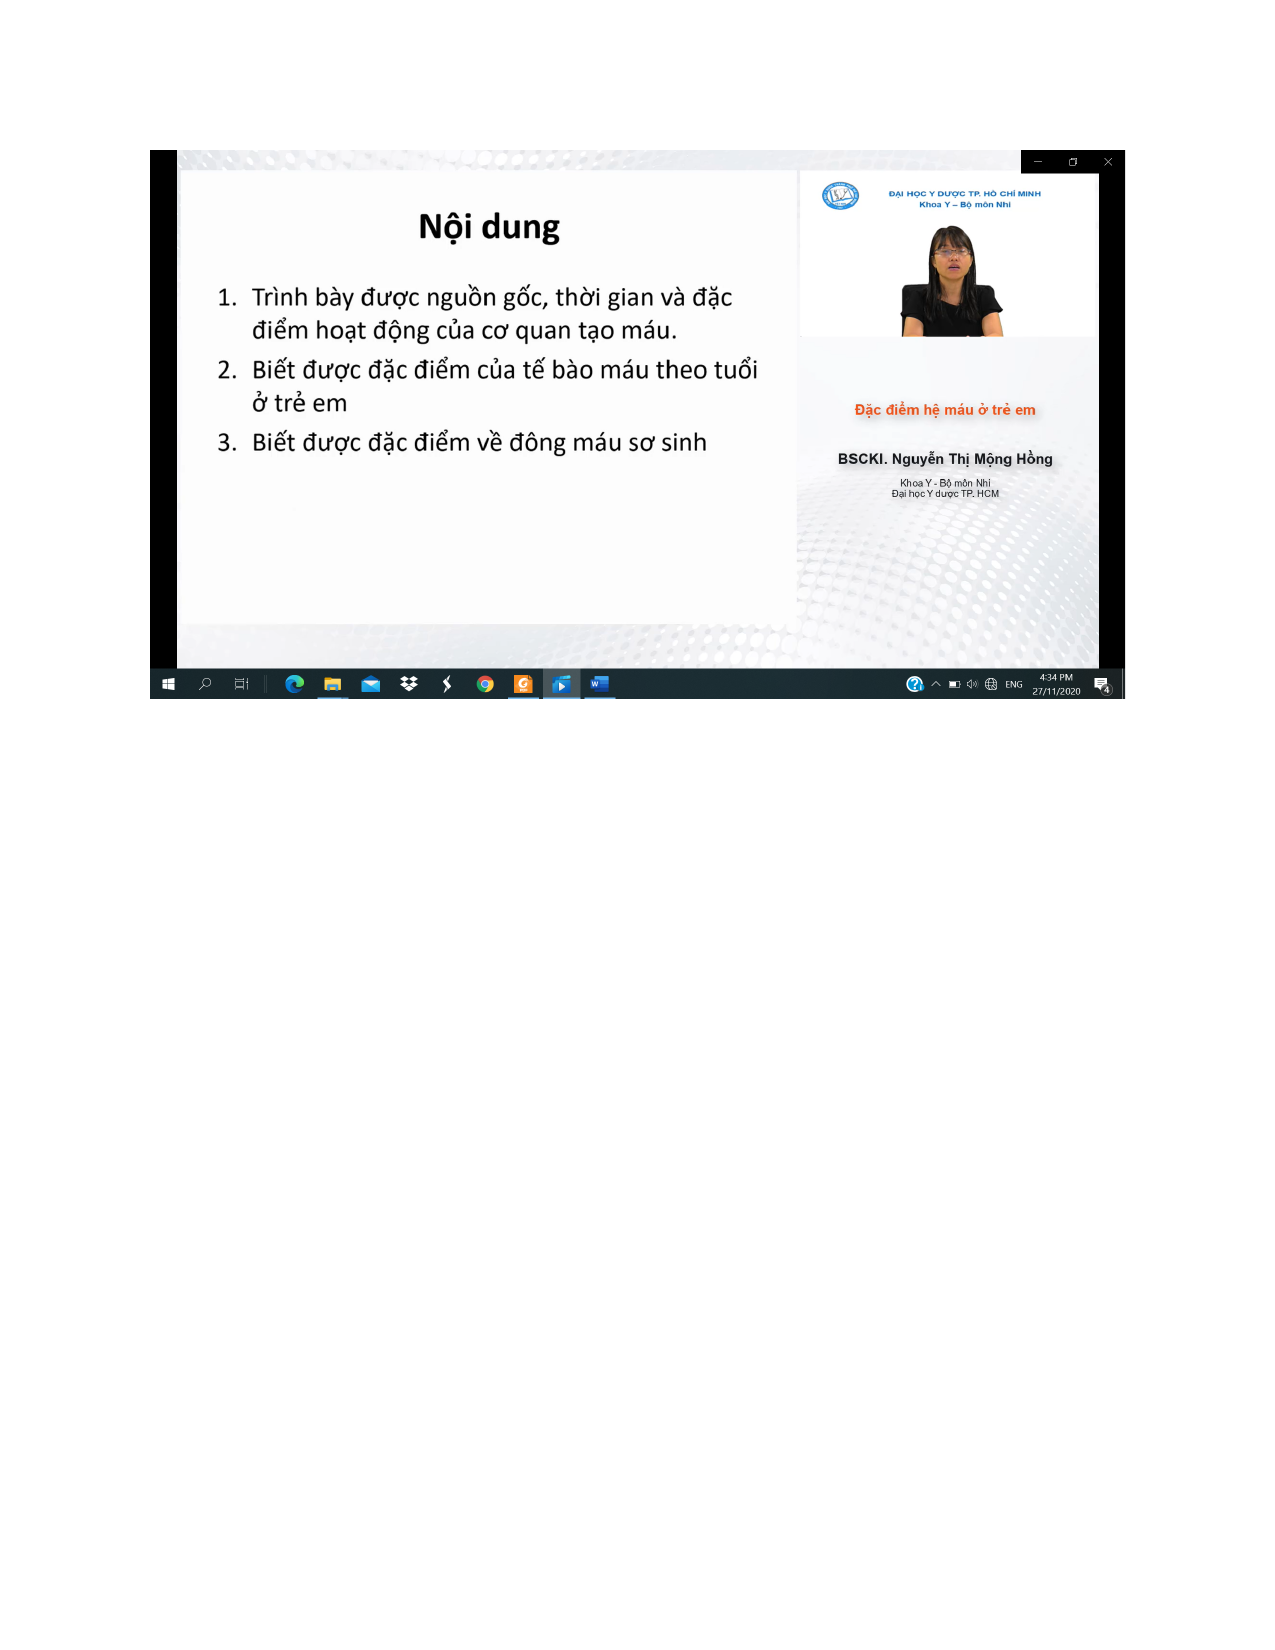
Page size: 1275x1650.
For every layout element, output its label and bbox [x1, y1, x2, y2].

picture [150, 150, 1125, 699]
